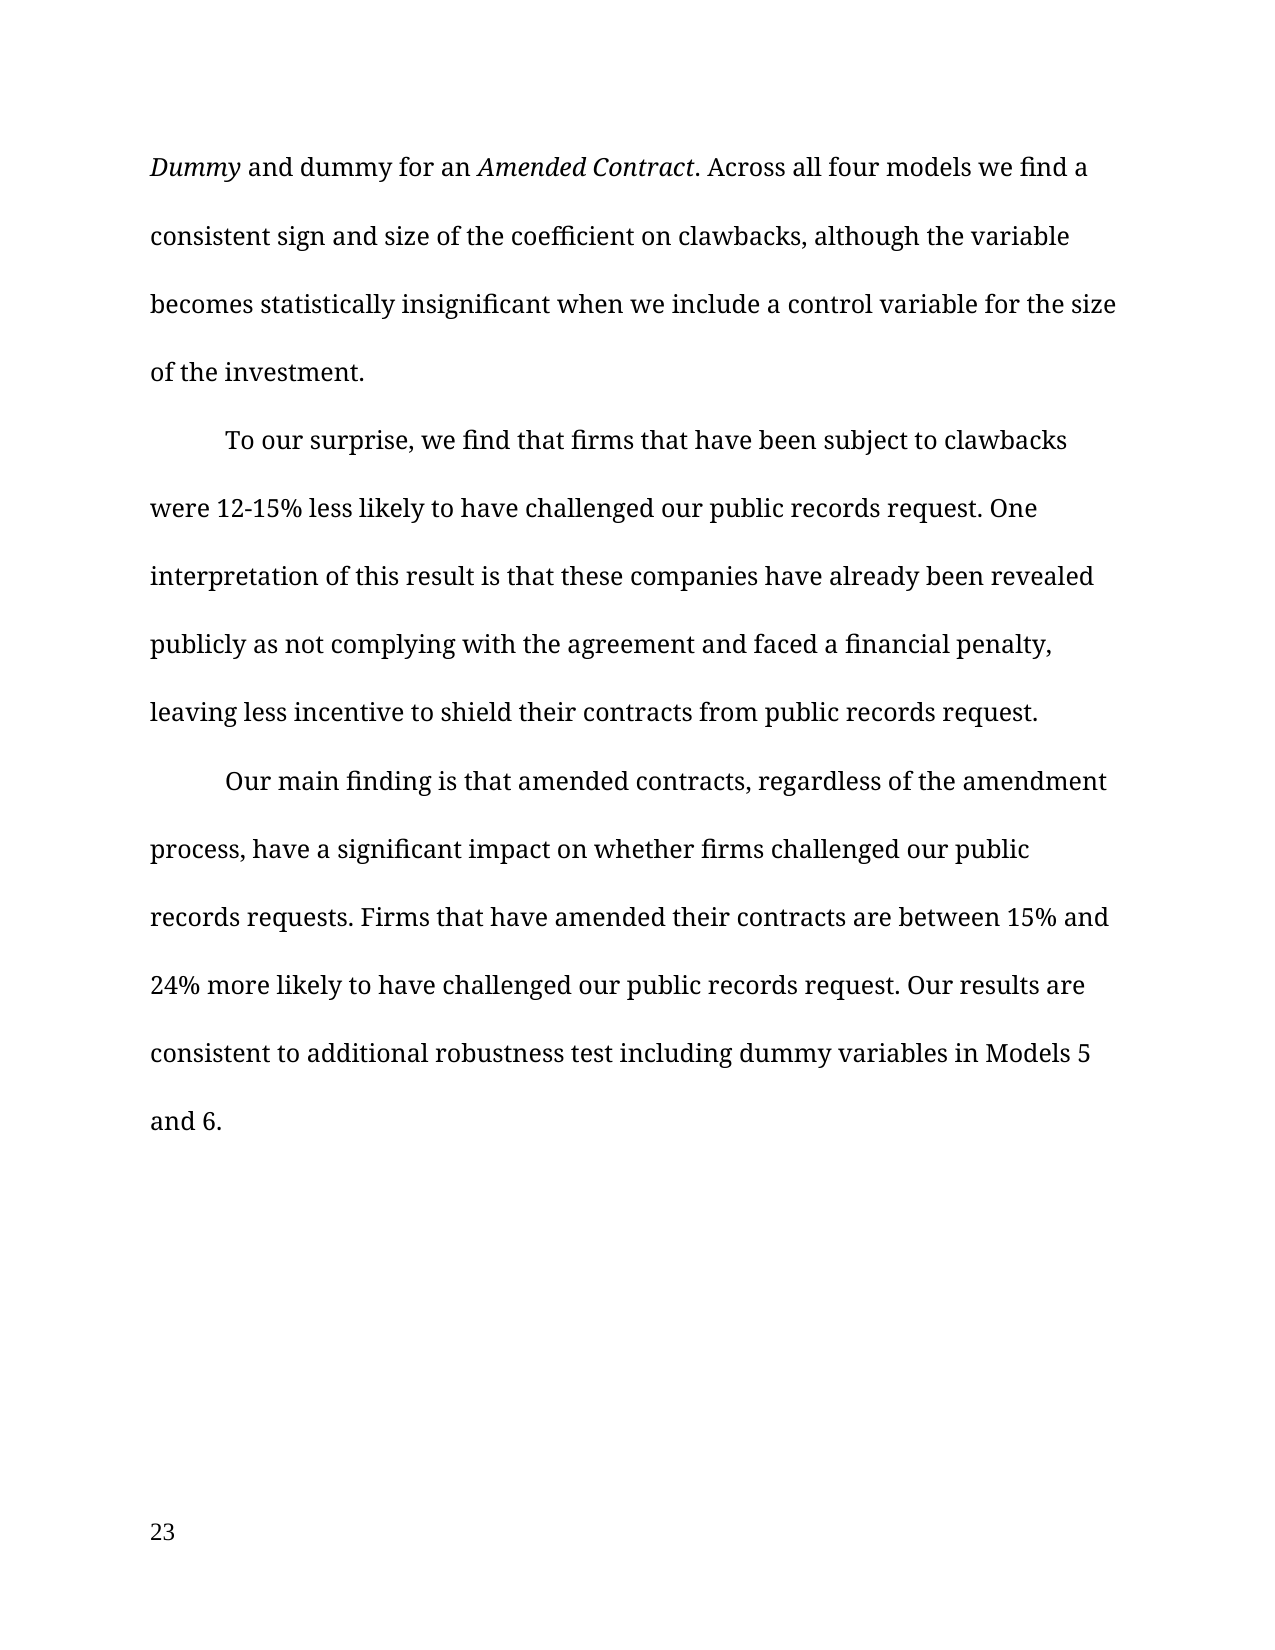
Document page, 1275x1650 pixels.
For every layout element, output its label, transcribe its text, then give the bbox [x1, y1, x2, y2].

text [150, 150, 1125, 388]
text Our main finding is that amended contracts, regardless of the amendment process, have a significant impact on whether firms challenged our public records requests. Firms that have amended their contracts are between 15% and 24% more likely to have challenged our public records request. Our results are consistent to additional robustness test including dummy variables in Models 5 and 6. [150, 763, 1125, 1138]
text To our surprise, we find that firms that have been subject to clawbacks were 12-15% less likely to have challenged our public records request. One interpretation of this result is that these companies have already been revealed publicly as not complying with the agreement and faced a financial penalty, leaving less incentive to shield their contracts from public records request. [150, 422, 1125, 729]
